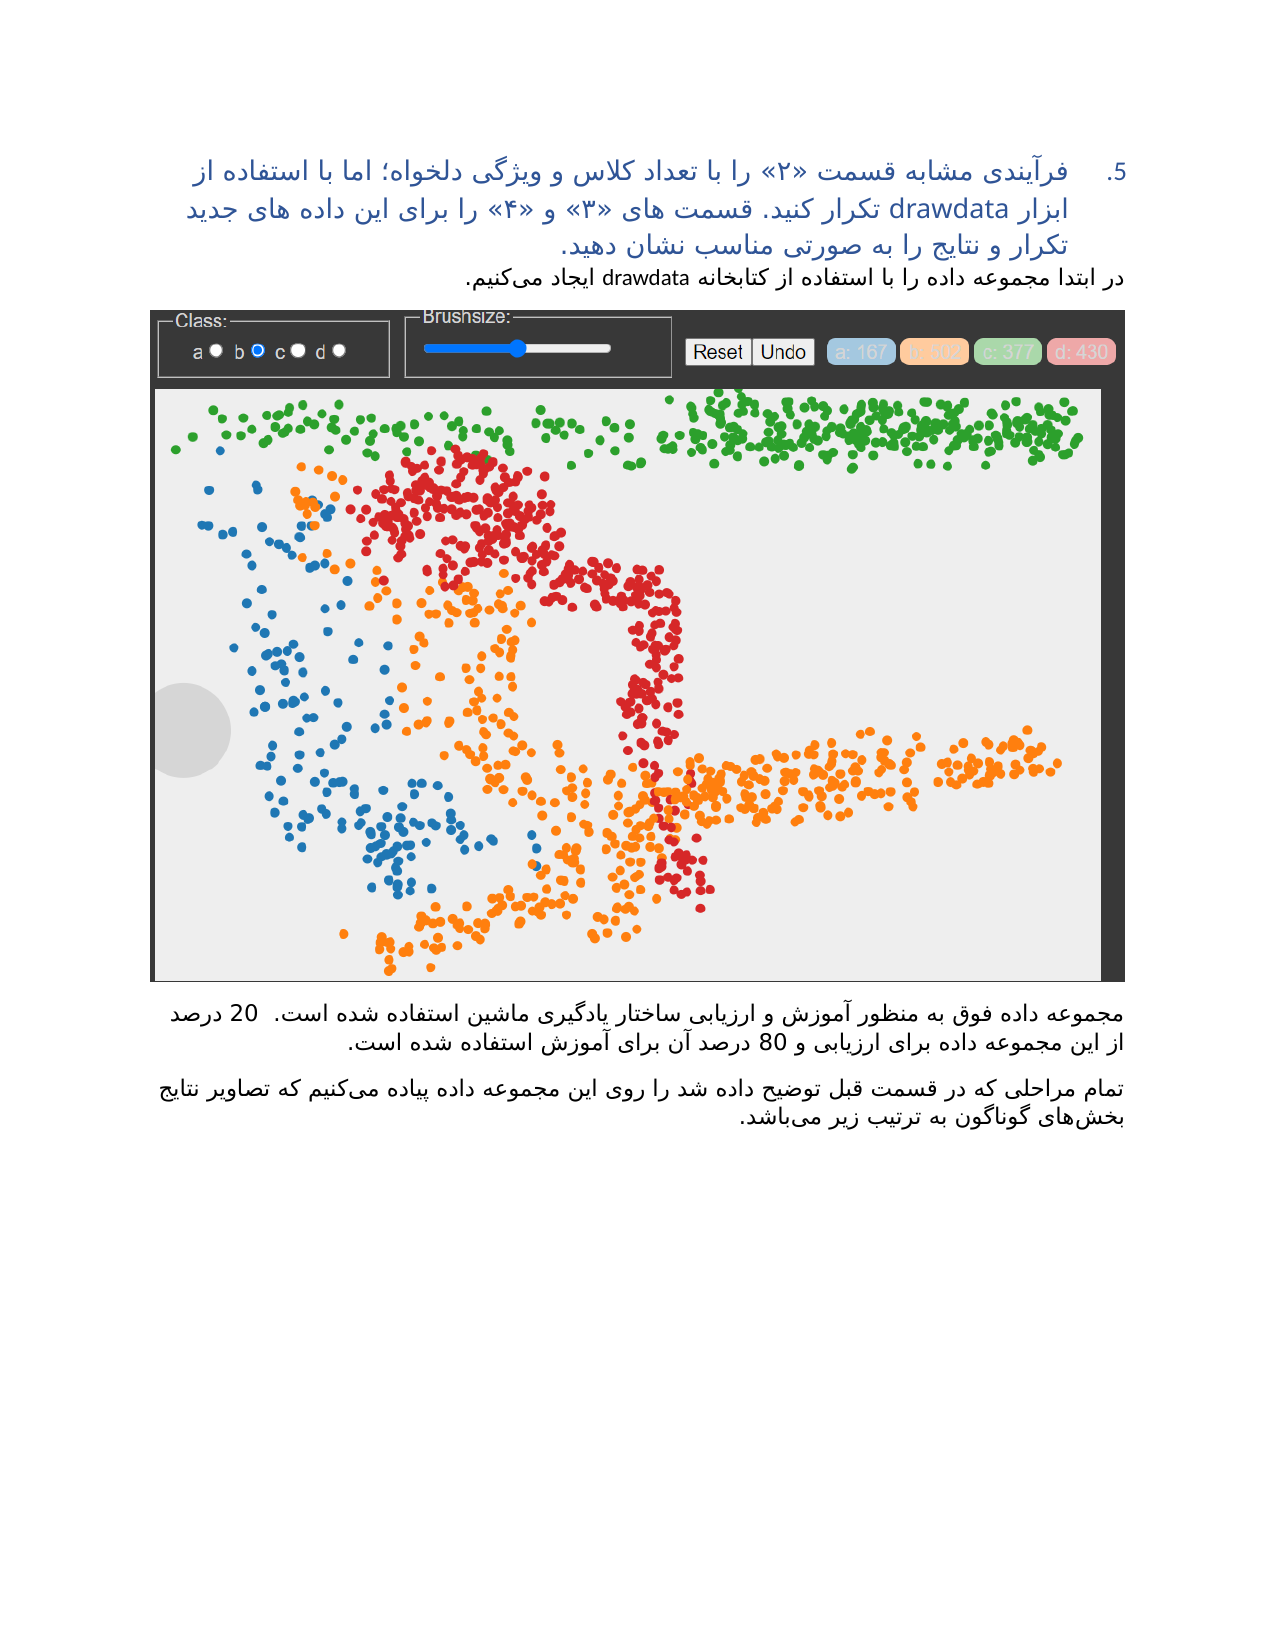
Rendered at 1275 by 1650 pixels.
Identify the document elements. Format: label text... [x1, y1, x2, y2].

text مجموعه داده فوق به منظور آموزش و ارزیابی ساختار یادگیری ماشین استفاده شده است. 20 درصد از این مجموعه داده برای ارزیابی و 80 درصد آن برای آموزش استفاده شده است. [150, 1001, 1125, 1056]
text تمام مراحلی که در قسمت قبل توضیح داده شد را روی این مجموعه داده پیاده می‌کنیم که تصاویر نتایج بخش‌های گوناگون به ترتیب زیر می‌باشد. [150, 1075, 1125, 1130]
text در ابتدا مجموعه داده را با استفاده از کتابخانه drawdata ایجاد می‌کنیم. [150, 263, 1125, 291]
picture [150, 310, 1125, 982]
subtitle فرآیندی مشابه قسمت «۲» را با تعداد کلاس و ویژگی دلخواه؛ اما با استفاده از ابزار drawdata تکرار کنید. قسمت های «۳» و «۴» را برای این داده های جدید تکرار و نتایج را به صورتی مناسب نشان دهید. [150, 154, 1106, 261]
